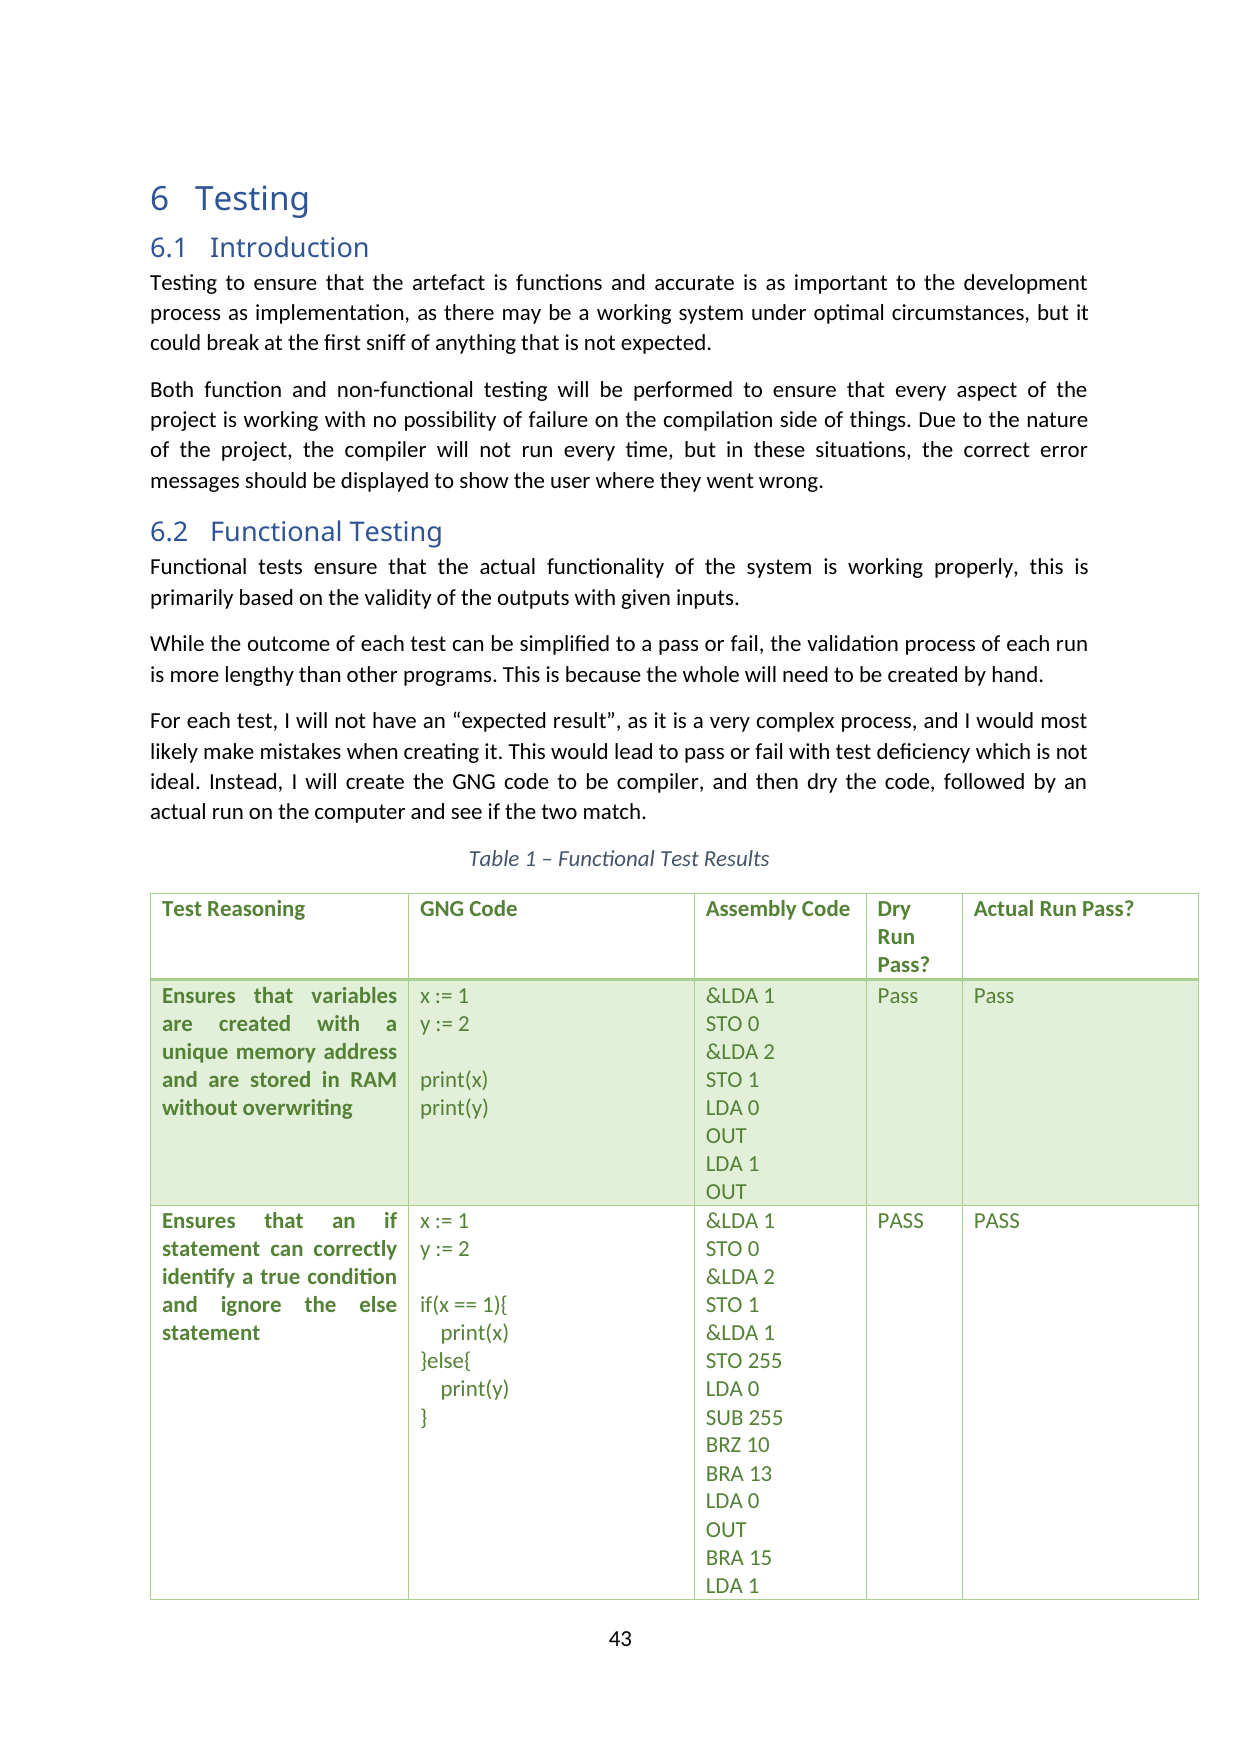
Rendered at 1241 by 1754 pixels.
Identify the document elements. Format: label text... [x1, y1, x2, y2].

table_cell Ensures that variables are created with a unique memory address and are stored in RAM without overwriting [151, 981, 408, 1205]
text Testing to ensure that the artefact is functions and accurate is as important to the development process as implementation, as there may be a working system under optimal circumstances, but it could break at the first sniff of anything that is not expected. [150, 268, 1090, 356]
text While the outcome of each test can be simplified to a pass or fail, the validation process of each run is more lengthy than other programs. This is because the whole will need to be created by hand. [150, 629, 1090, 688]
table_cell &LDA 1 STO 0 &LDA 2 STO 1 LDA 0 OUT LDA 1 OUT [695, 981, 866, 1205]
subtitle Functional Testing [150, 513, 1090, 549]
table_header Test Reasoning [151, 894, 408, 978]
table_cell x := 1 y := 2 print(x) print(y) [409, 981, 694, 1205]
text Functional tests ensure that the actual functionality of the system is working properly, this is primarily based on the validity of the outputs with given inputs. [150, 552, 1090, 611]
table_cell PASS [867, 1206, 962, 1599]
text Both function and non-functional testing will be performed to ensure that every aspect of the project is working with no possibility of failure on the compilation side of things. Due to the nature of the project, the compiler will not run every time, but in these situations, the correct error messages should be displayed to show the user where they went wrong. [150, 375, 1090, 494]
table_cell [409, 1206, 694, 1599]
subtitle Introduction [150, 228, 1090, 265]
table_cell Pass [867, 981, 962, 1205]
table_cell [695, 1206, 866, 1599]
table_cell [151, 1206, 408, 1599]
table_header GNG Code [409, 894, 694, 978]
table_header Actual Run Pass? [963, 894, 1198, 978]
text For each test, I will not have an “expected result”, as it is a very complex process, and I would most likely make mistakes when creating it. This would lead to pass or fail with test deficiency which is not ideal. Instead, I will create the GNG code to be compiler, and then dry the code, followed by an actual run on the computer and see if the two match. [150, 707, 1090, 825]
subtitle Testing [150, 175, 1090, 220]
table_cell Pass [963, 981, 1198, 1205]
text Table 1 – Functional Test Results [150, 844, 1090, 872]
table_header Dry Run Pass? [867, 894, 962, 978]
table_cell PASS [963, 1206, 1198, 1599]
table_header Assembly Code [695, 894, 866, 978]
